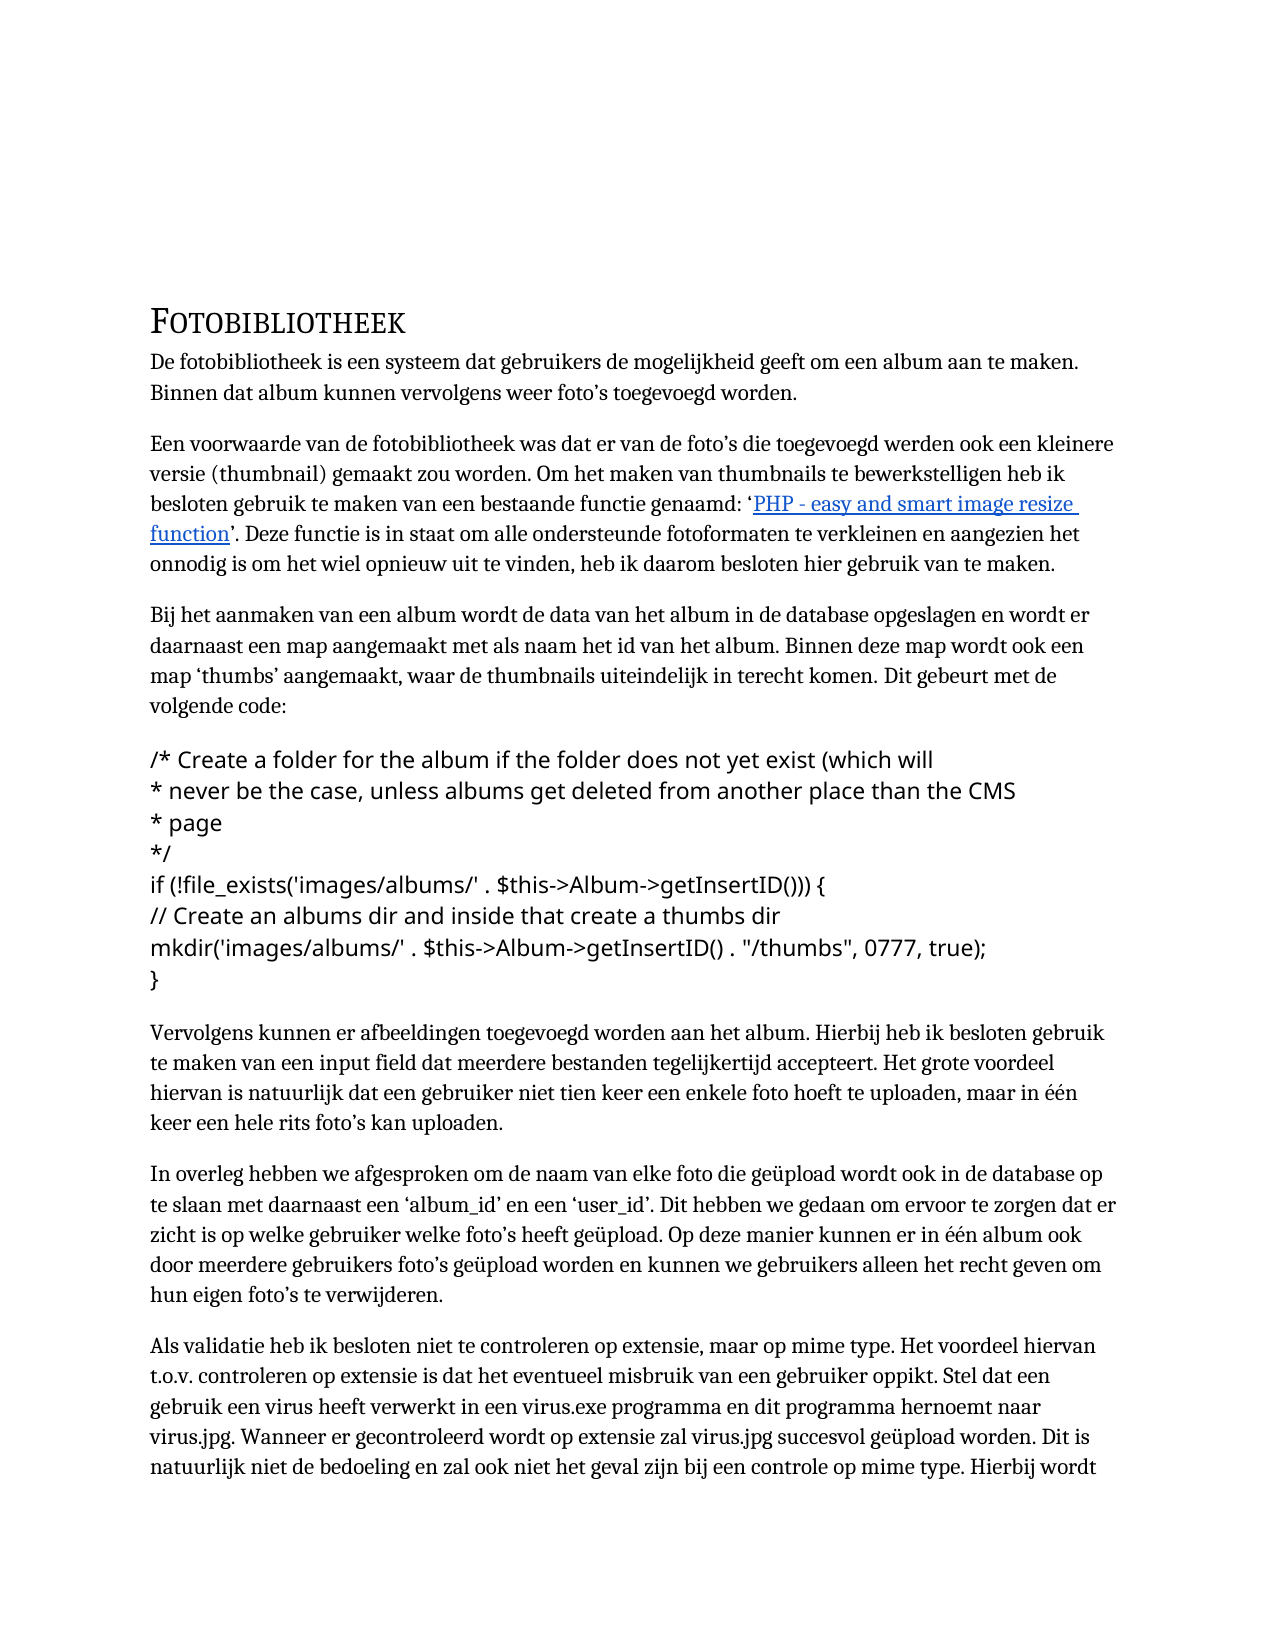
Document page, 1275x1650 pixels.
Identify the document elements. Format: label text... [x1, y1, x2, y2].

text } [150, 963, 1125, 994]
text Een voorwaarde van de fotobibliotheek was dat er van de foto’s die toegevoegd werden ook een kleinere versie (thumbnail) gemaakt zou worden. Om het maken van thumbnails te bewerkstelligen heb ik besloten gebruik te maken van een bestaande functie genaamd: ‘PHP - easy and smart image resize function’. Deze functie is in staat om alle ondersteunde fotoformaten te verkleinen en aangezien het onnodig is om het wiel opnieuw uit te vinden, heb ik daarom besloten hier gebruik van te maken. [150, 430, 1125, 578]
text Vervolgens kunnen er afbeeldingen toegevoegd worden aan het album. Hierbij heb ik besloten gebruik te maken van een input field dat meerdere bestanden tegelijkertijd accepteert. Het grote voordeel hiervan is natuurlijk dat een gebruiker niet tien keer een enkele foto hoeft te uploaden, maar in één keer een hele rits foto’s kan uploaden. [150, 1019, 1125, 1136]
text De fotobibliotheek is een systeem dat gebruikers de mogelijkheid geeft om een album aan te maken. Binnen dat album kunnen vervolgens weer foto’s toegevoegd worden. [150, 349, 1125, 406]
text */ [150, 838, 1125, 869]
subtitle Fotobibliotheek [150, 299, 1125, 343]
text // Create an albums dir and inside that create a thumbs dir [150, 900, 1125, 931]
text /* Create a folder for the album if the folder does not yet exist (which will [150, 744, 1125, 775]
text * never be the case, unless albums get deleted from another place than the CMS [150, 775, 1125, 806]
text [150, 1333, 1125, 1480]
text In overleg hebben we afgesproken om de naam van elke foto die geüpload wordt ook in de database op te slaan met daarnaast een ‘album_id’ en een ‘user_id’. Dit hebben we gedaan om ervoor te zorgen dat er zicht is op welke gebruiker welke foto’s heeft geüpload. Op deze manier kunnen er in één album ook door meerdere gebruikers foto’s geüpload worden en kunnen we gebruikers alleen het recht geven om hun eigen foto’s te verwijderen. [150, 1161, 1125, 1308]
text mkdir('images/albums/' . $this->Album->getInsertID() . "/thumbs", 0777, true); [150, 931, 1125, 963]
text * page [150, 806, 1125, 838]
text if (!file_exists('images/albums/' . $this->Album->getInsertID())) { [150, 869, 1125, 900]
text Bij het aanmaken van een album wordt de data van het album in de database opgeslagen en wordt er daarnaast een map aangemaakt met als naam het id van het album. Binnen deze map wordt ook een map ‘thumbs’ aangemaakt, waar de thumbnails uiteindelijk in terecht komen. Dit gebeurt met de volgende code: [150, 602, 1125, 719]
